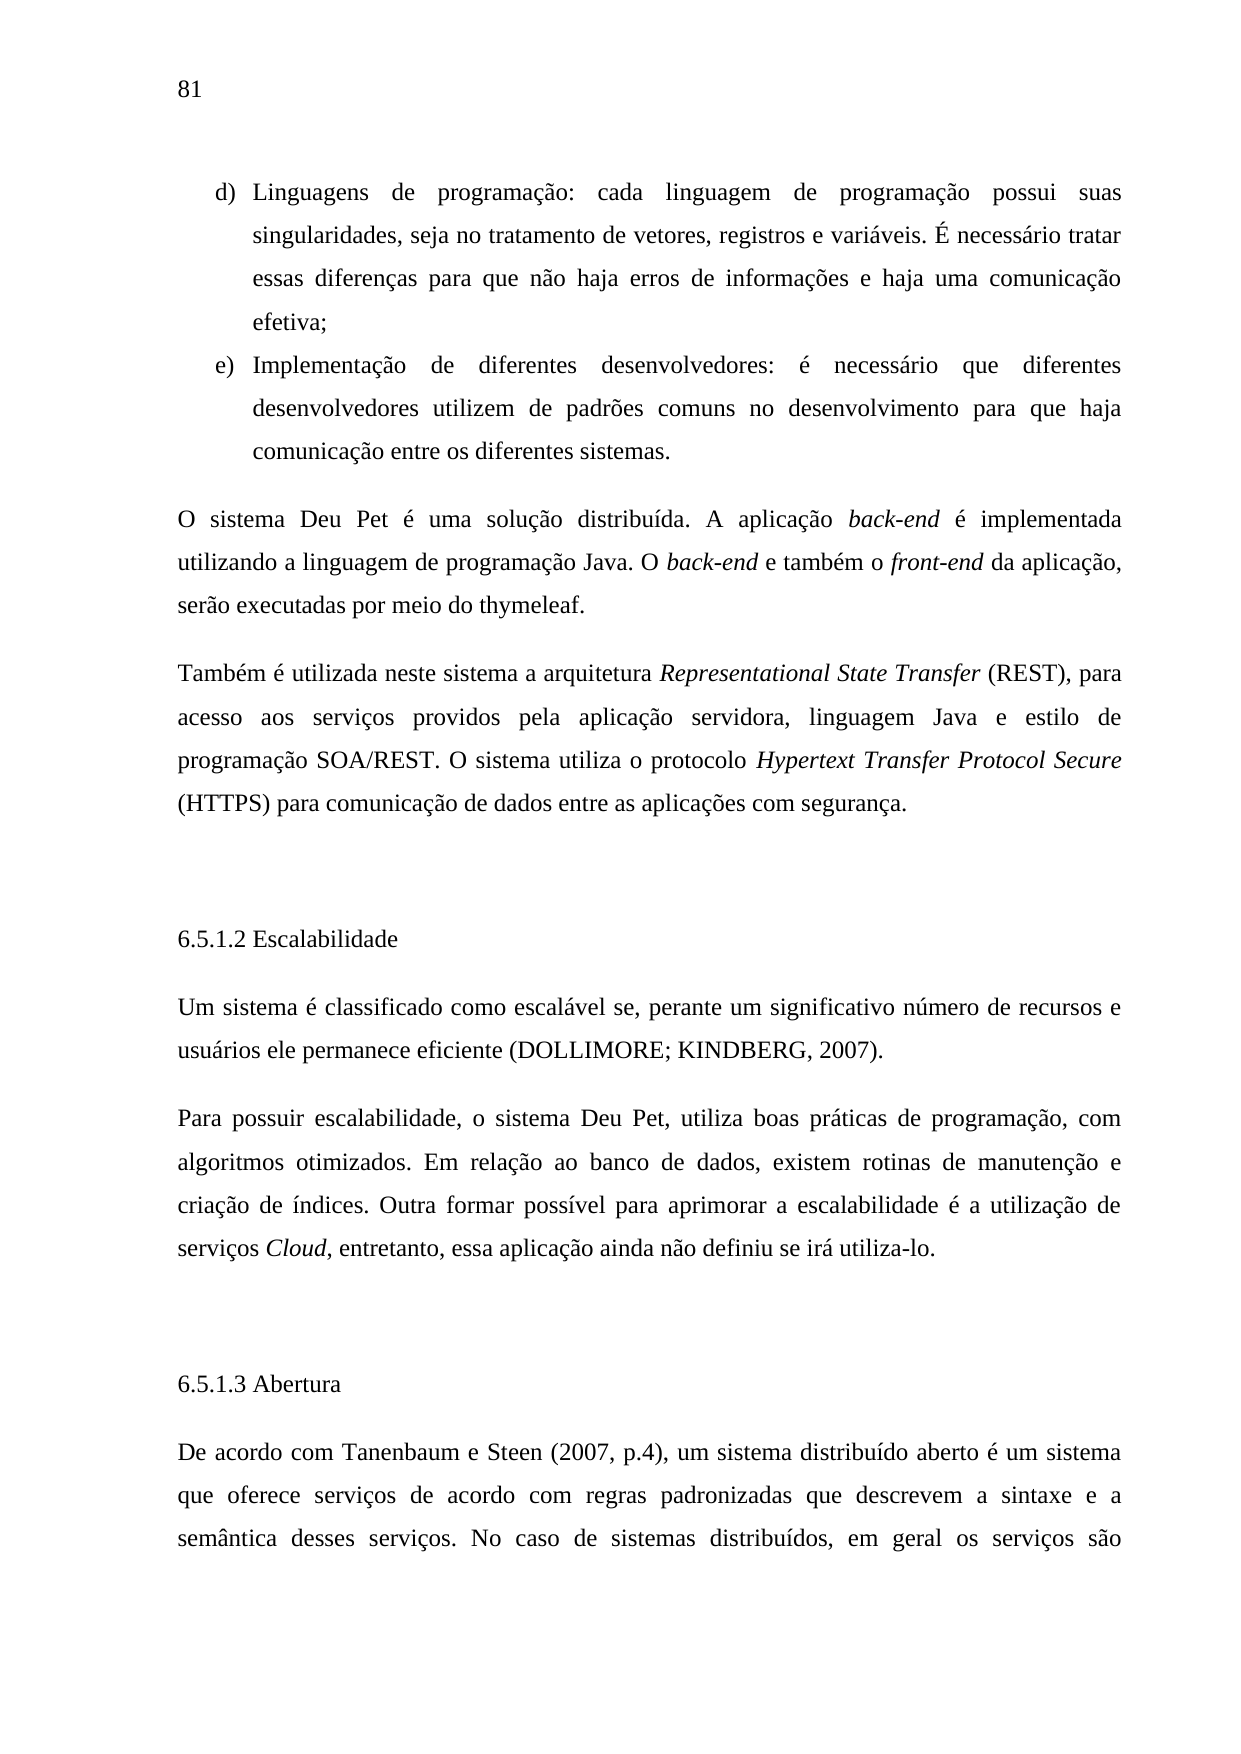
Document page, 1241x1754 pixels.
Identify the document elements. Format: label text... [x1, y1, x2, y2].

text O sistema Deu Pet é uma solução distribuída. A aplicação back-end é implementada utilizando a linguagem de programação Java. O back-end e também o front-end da aplicação, serão executadas por meio do thymeleaf. [177, 504, 1122, 619]
text 6.5.1.3 Abertura [177, 1369, 1122, 1398]
text 6.5.1.2 Escalabilidade [177, 924, 1122, 953]
text Para possuir escalabilidade, o sistema Deu Pet, utiliza boas práticas de programação, com algoritmos otimizados. Em relação ao banco de dados, existem rotinas de manutenção e criação de índices. Outra formar possível para aprimorar a escalabilidade é a utilização de serviços Cloud, entretanto, essa aplicação ainda não definiu se irá utiliza-lo. [177, 1103, 1122, 1262]
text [177, 1437, 1122, 1552]
list Linguagens de programação: cada linguagem de programação possui suas singularidades, seja no tratamento de vetores, registros e variáveis. É necessário tratar essas diferenças para que não haja erros de informações e haja uma comunicação efetiva; [215, 177, 1122, 335]
text Também é utilizada neste sistema a arquitetura Representational State Transfer (REST), para acesso aos serviços providos pela aplicação servidora, linguagem Java e estilo de programação SOA/REST. O sistema utiliza o protocolo Hypertext Transfer Protocol Secure (HTTPS) para comunicação de dados entre as aplicações com segurança. [177, 658, 1122, 817]
list Implementação de diferentes desenvolvedores: é necessário que diferentes desenvolvedores utilizem de padrões comuns no desenvolvimento para que haja comunicação entre os diferentes sistemas. [215, 350, 1122, 465]
text Um sistema é classificado como escalável se, perante um significativo número de recursos e usuários ele permanece eficiente (DOLLIMORE; KINDBERG, 2007). [177, 992, 1122, 1064]
